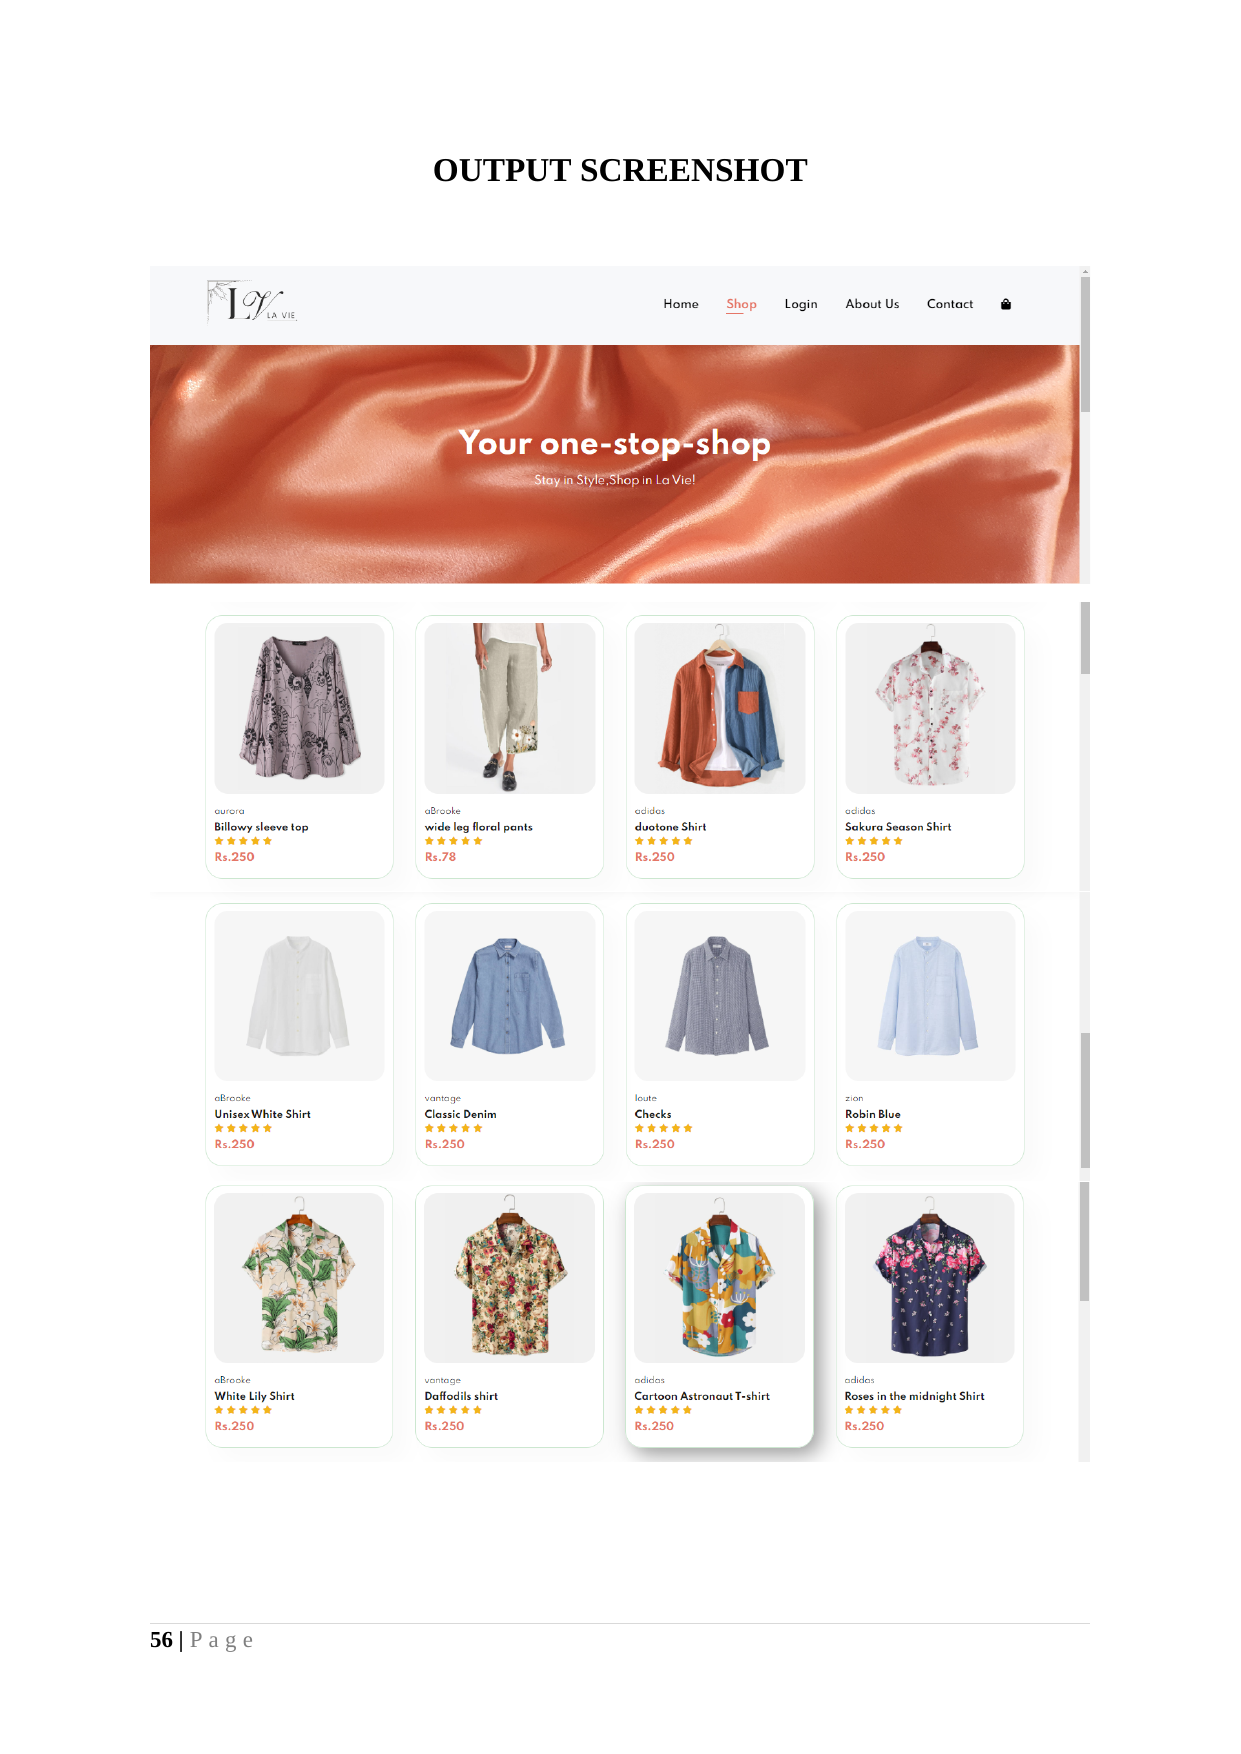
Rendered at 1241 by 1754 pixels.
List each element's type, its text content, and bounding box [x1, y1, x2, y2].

picture [150, 602, 1090, 891]
picture [150, 1182, 1090, 1462]
picture [150, 266, 1091, 584]
picture [150, 892, 1090, 1181]
text OUTPUT SCREENSHOT [150, 150, 1090, 188]
